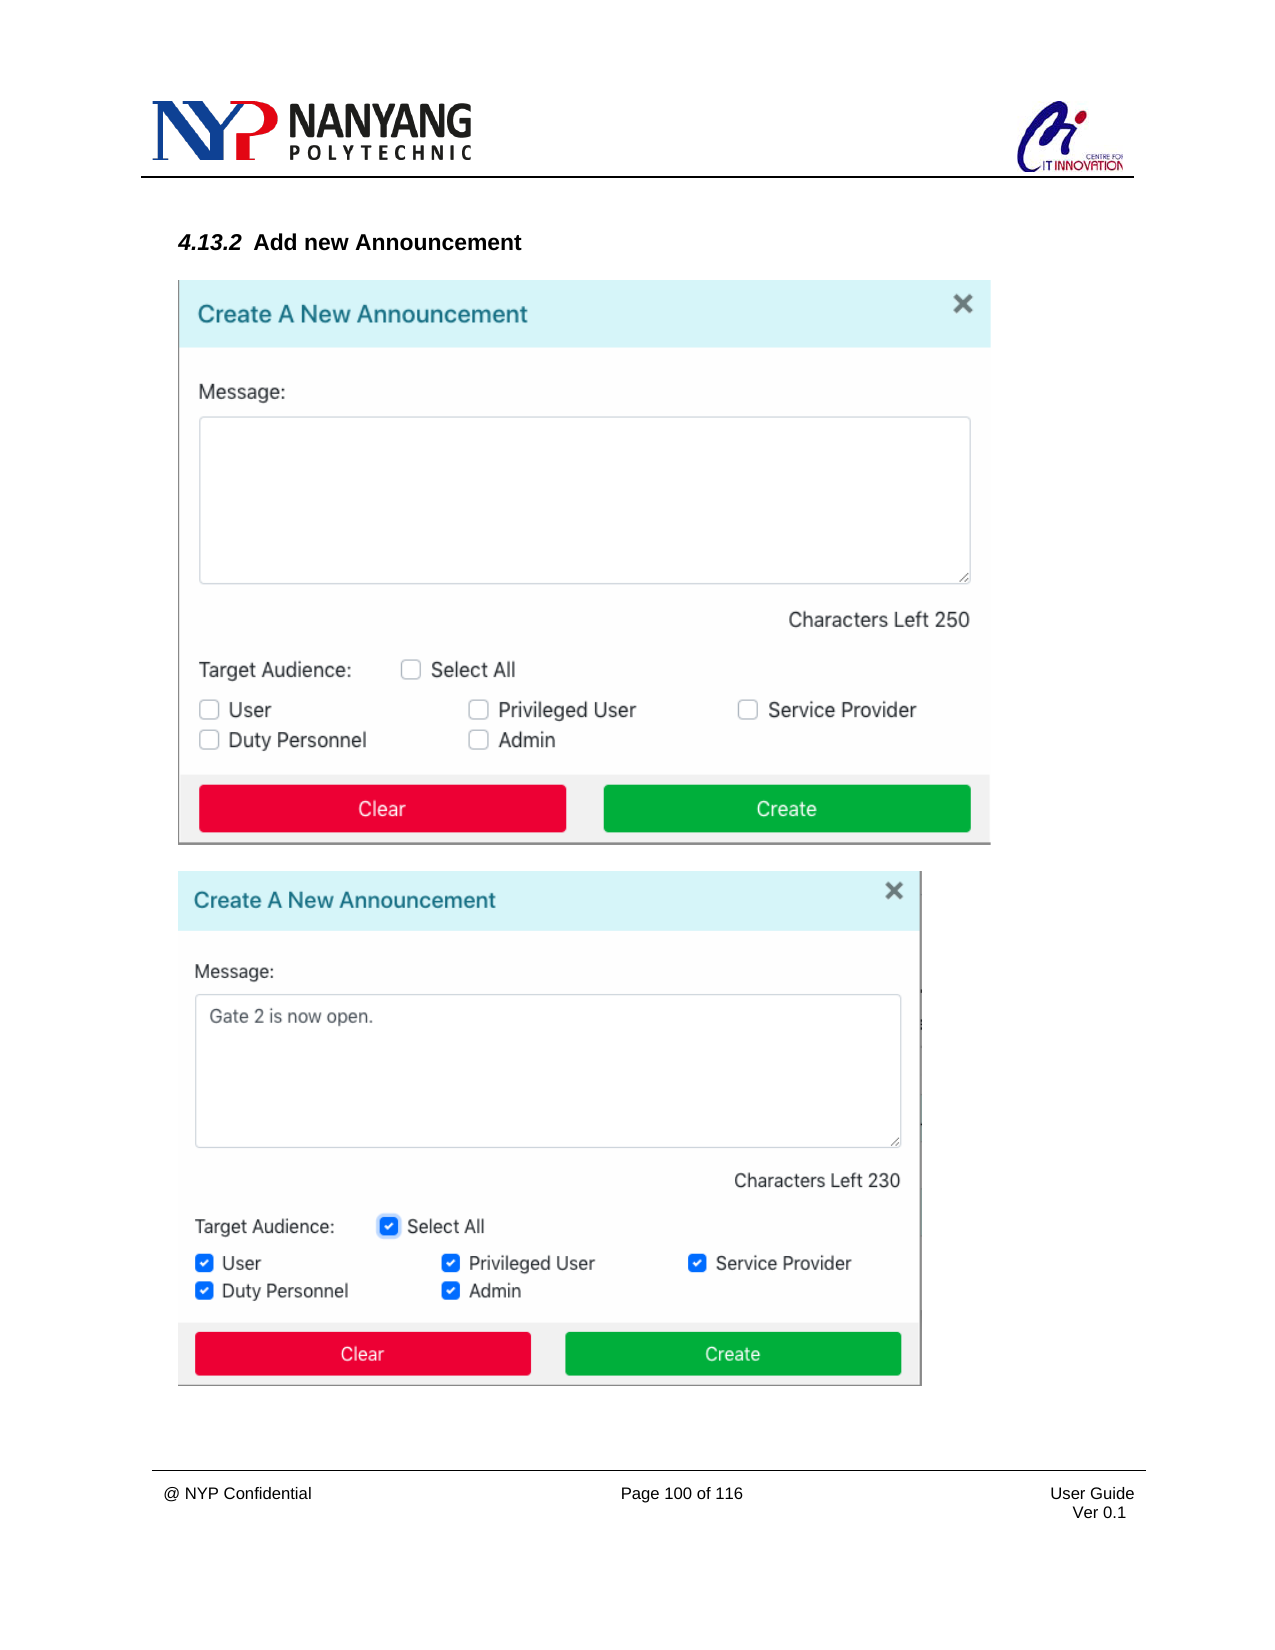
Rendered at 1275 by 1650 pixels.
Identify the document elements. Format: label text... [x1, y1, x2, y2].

subtitle Add new Announcement [178, 229, 1125, 255]
picture [152, 101, 471, 160]
picture [178, 871, 922, 1386]
picture [178, 280, 991, 845]
